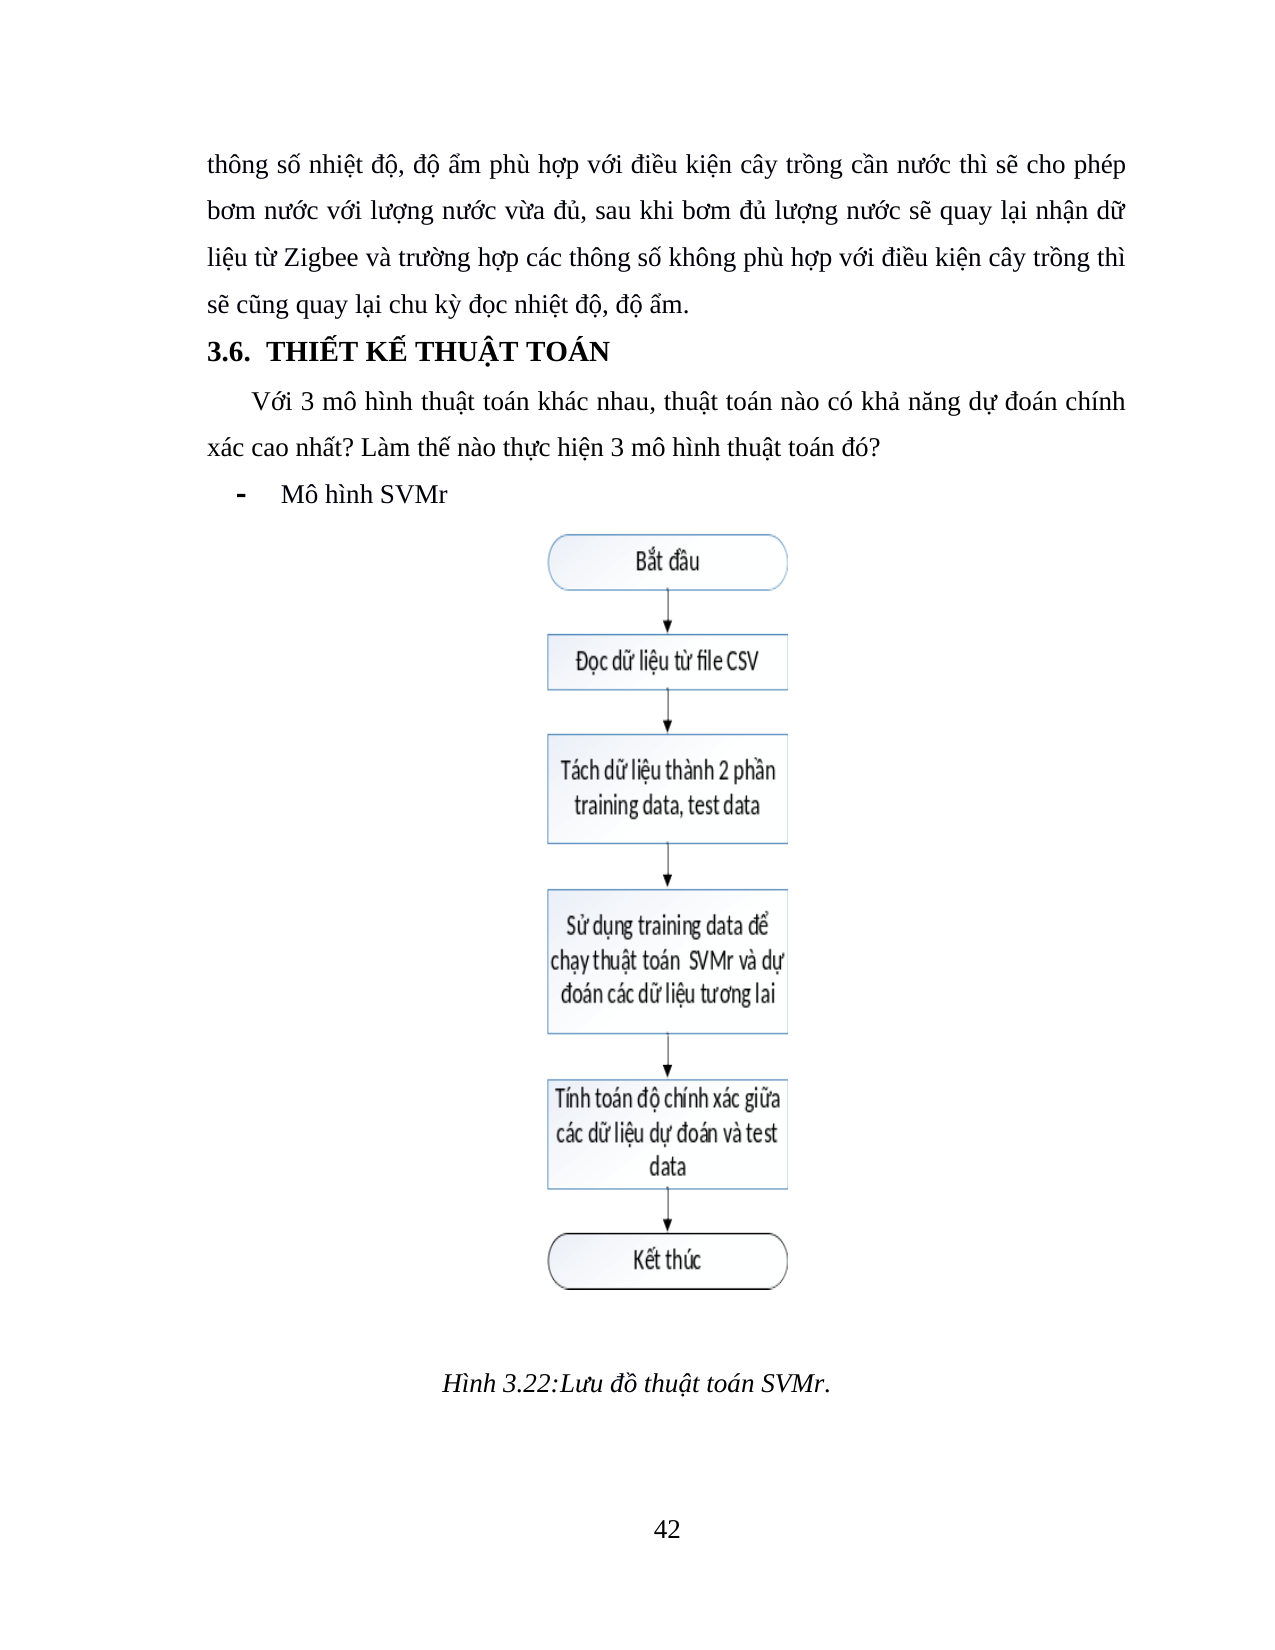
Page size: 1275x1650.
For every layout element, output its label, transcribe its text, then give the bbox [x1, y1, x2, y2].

text Với 3 mô hình thuật toán khác nhau, thuật toán nào có khả năng dự đoán chính xác cao nhất? Làm thế nào thực hiện 3 mô hình thuật toán đó? [207, 385, 1127, 462]
subtitle THIẾT KẾ THUẬT TOÁN [207, 334, 1127, 368]
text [207, 148, 1127, 319]
list Lưu đồ thuật toán SVMr. [207, 1367, 1127, 1398]
list Mô hình SVMr [236, 478, 1127, 509]
